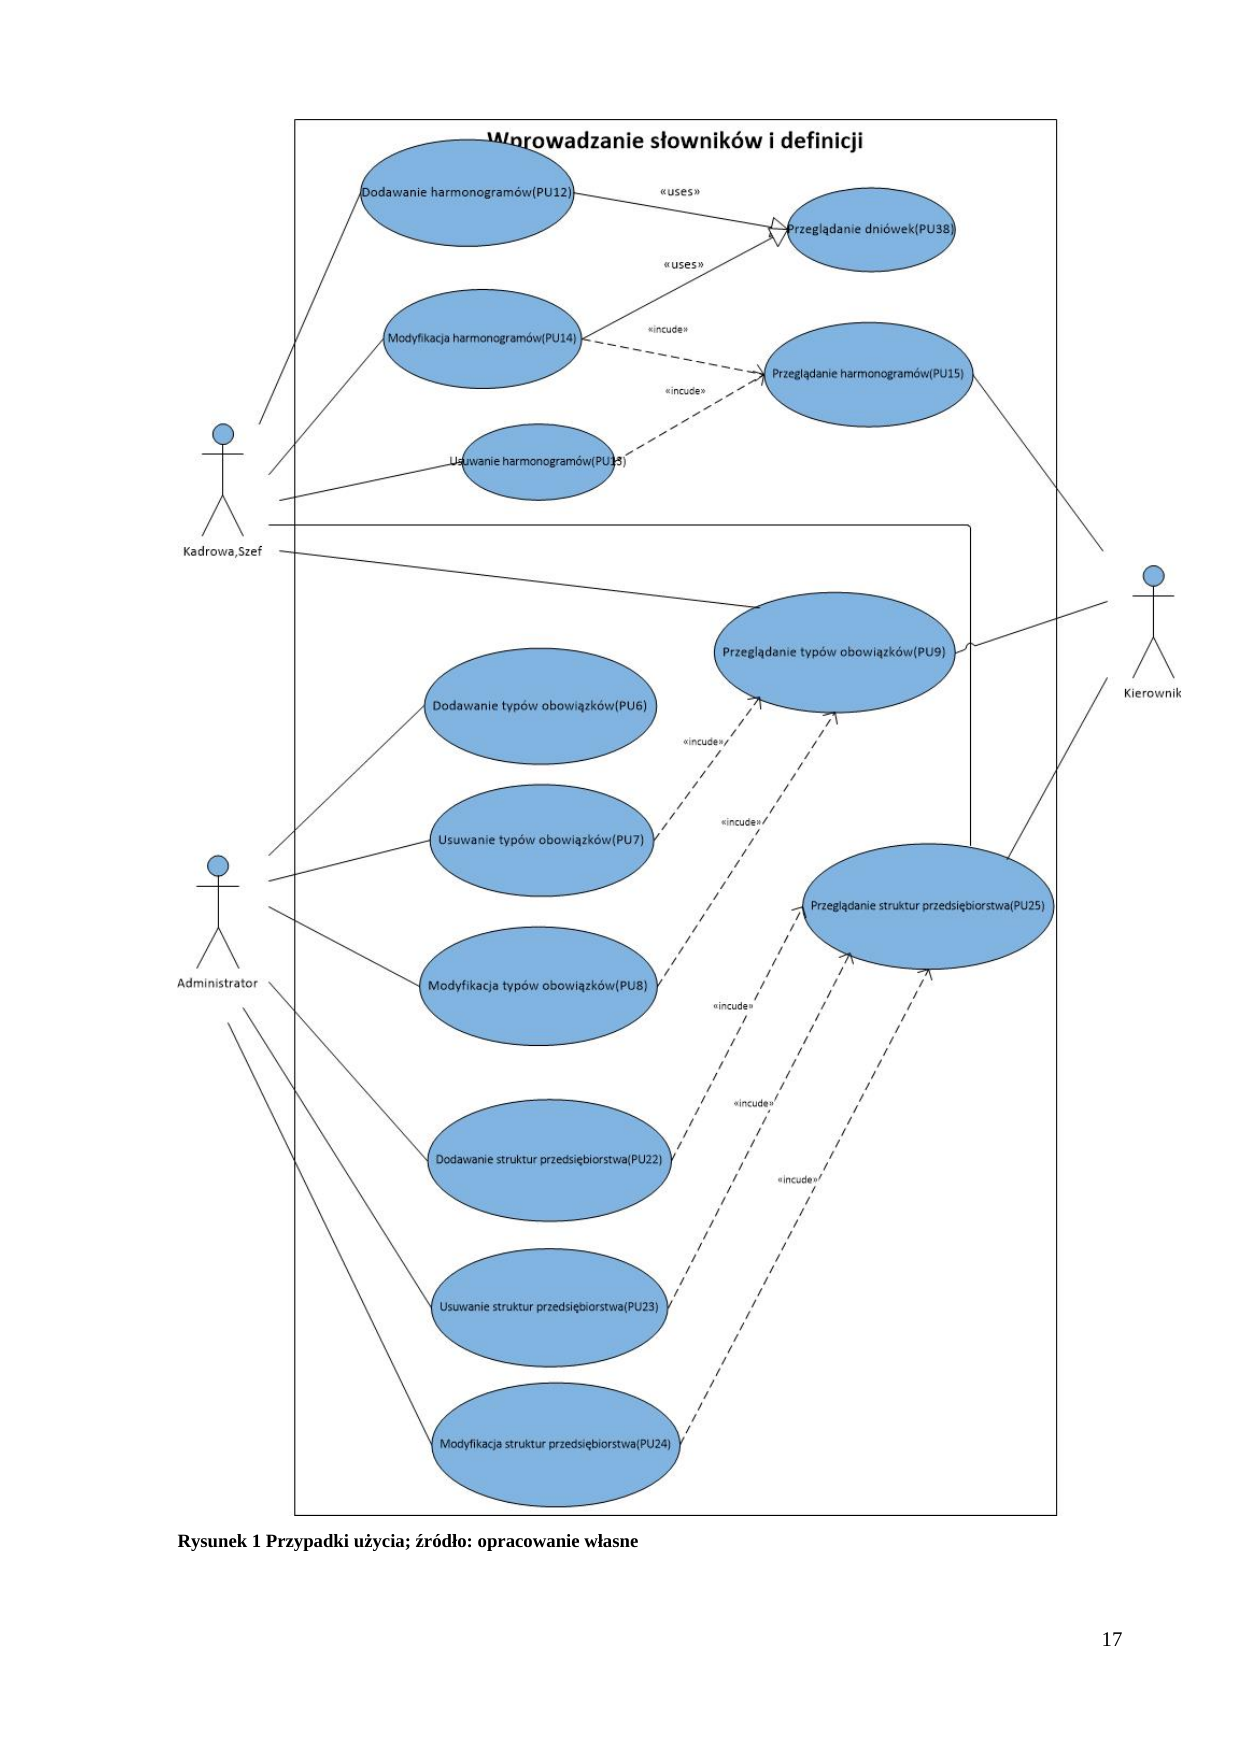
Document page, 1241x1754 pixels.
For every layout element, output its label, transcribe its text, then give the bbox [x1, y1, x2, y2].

picture [177, 118, 1182, 1516]
text Rysunek 1 Przypadki użycia; źródło: opracowanie własne [177, 1530, 1122, 1551]
